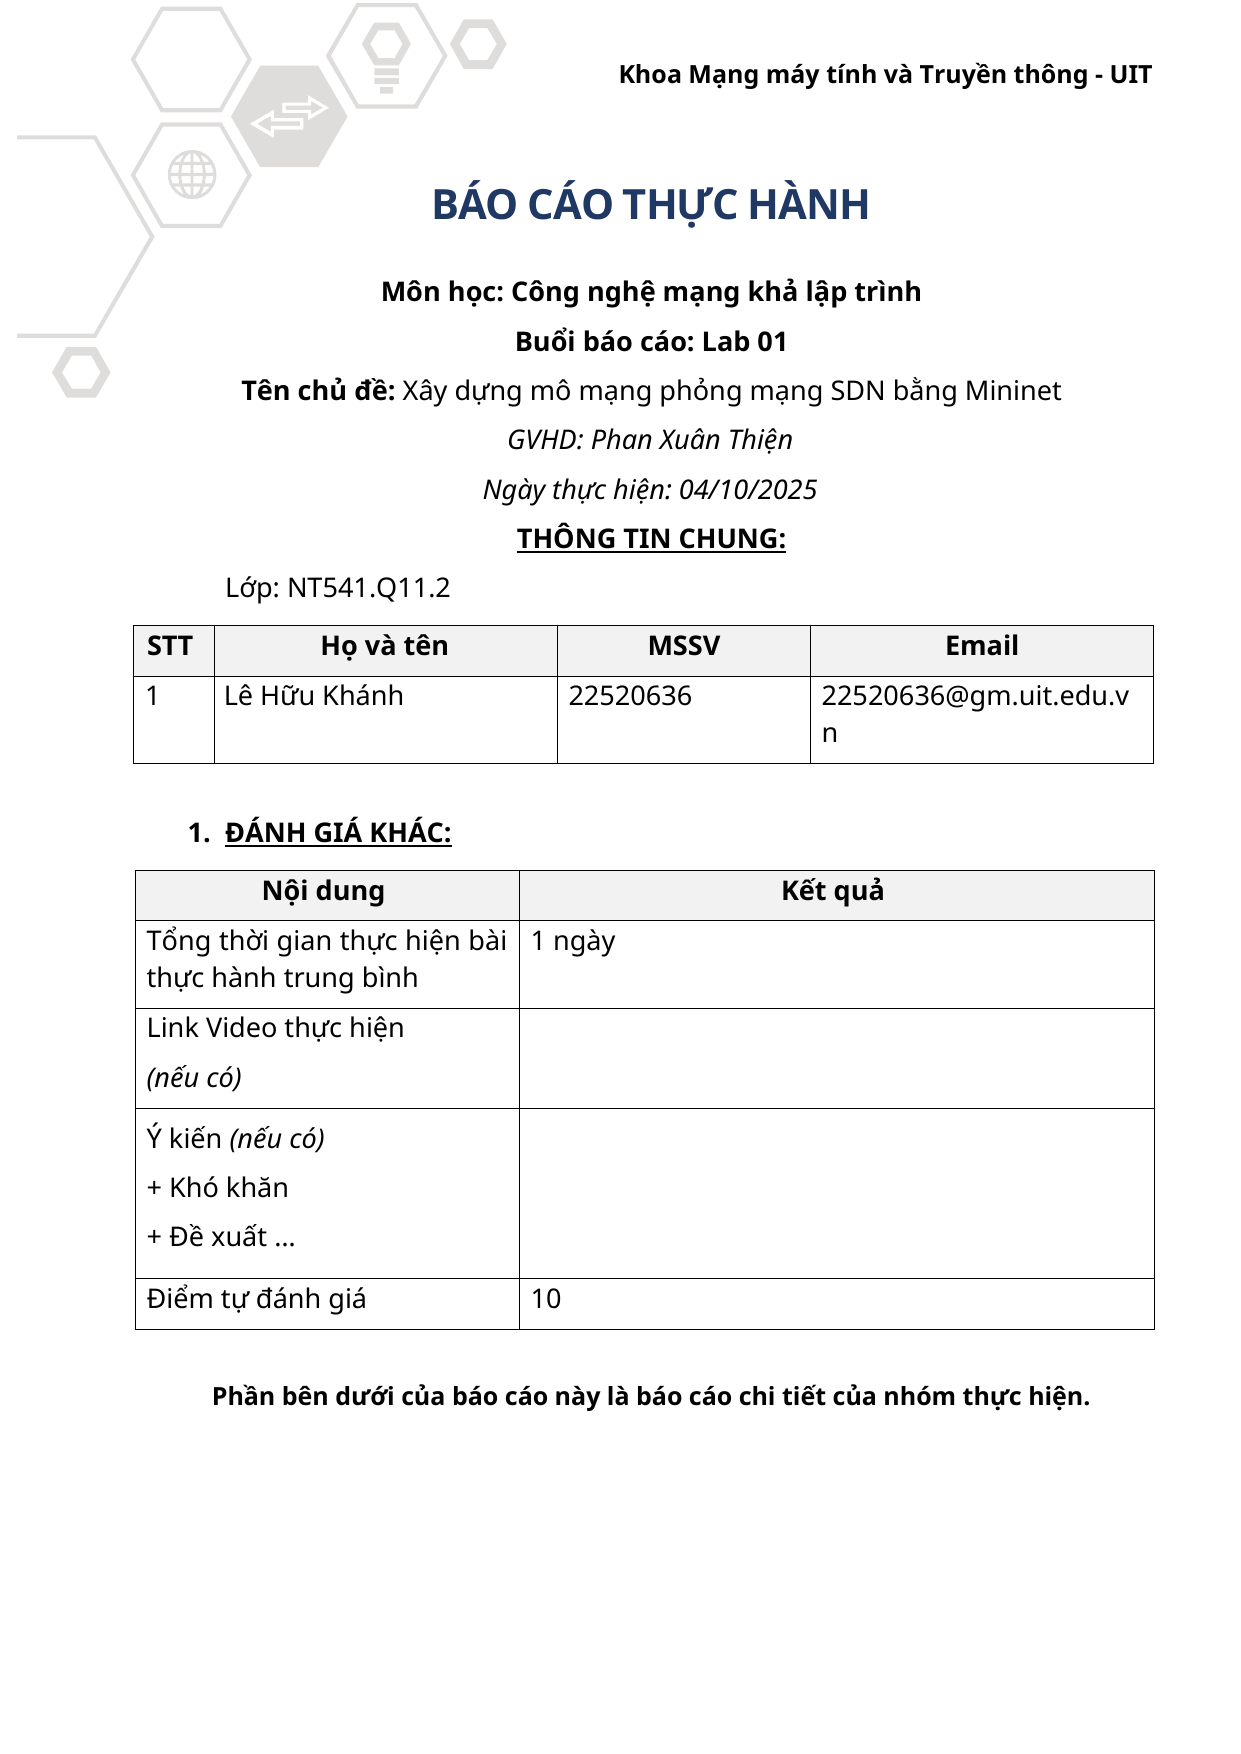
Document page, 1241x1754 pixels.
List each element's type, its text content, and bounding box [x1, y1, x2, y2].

table_cell Tổng thời gian thực hiện bài thực hành trung bình [136, 921, 519, 1008]
table_cell Link Video thực hiện (nếu có) [136, 1009, 519, 1107]
table_cell 22520636 [558, 677, 810, 763]
table_cell 1 [134, 677, 214, 763]
table_header Email [811, 626, 1153, 676]
table_cell Lê Hữu Khánh [215, 677, 557, 763]
table_cell 22520636@gm.uit.edu.vn [811, 677, 1153, 763]
table_header Họ và tên [215, 626, 557, 676]
table_cell Ý kiến (nếu có) + Khó khăn + Đề xuất … [136, 1109, 519, 1278]
table_cell Điểm tự đánh giá [136, 1279, 519, 1328]
text THÔNG TIN CHUNG: [150, 519, 1153, 556]
text Ngày thực hiện: 04/10/2025 [150, 470, 1153, 507]
list ĐÁNH GIÁ KHÁC: [187, 813, 1153, 850]
text GVHD: Phan Xuân Thiện [150, 421, 1153, 458]
list Lớp: NT541.Q11.2 [225, 569, 1153, 606]
table_header MSSV [558, 626, 810, 676]
table_header Kết quả [520, 871, 1154, 920]
table_header Nội dung [136, 871, 519, 920]
text Tên chủ đề: Xây dựng mô mạng phỏng mạng SDN bằng Mininet [150, 371, 1153, 408]
table_cell [520, 1109, 1154, 1278]
text Buổi báo cáo: Lab 01 [150, 322, 1153, 359]
table_cell 1 ngày [520, 921, 1154, 1008]
text Môn học: Công nghệ mạng khả lập trình [150, 273, 1153, 309]
title BÁO CÁO THỰC HÀNH [150, 175, 1153, 232]
table_cell 10 [520, 1279, 1154, 1328]
text Phần bên dưới của báo cáo này là báo cáo chi tiết của nhóm thực hiện. [150, 1379, 1153, 1413]
table_cell [520, 1009, 1154, 1107]
table_header STT [134, 626, 214, 676]
